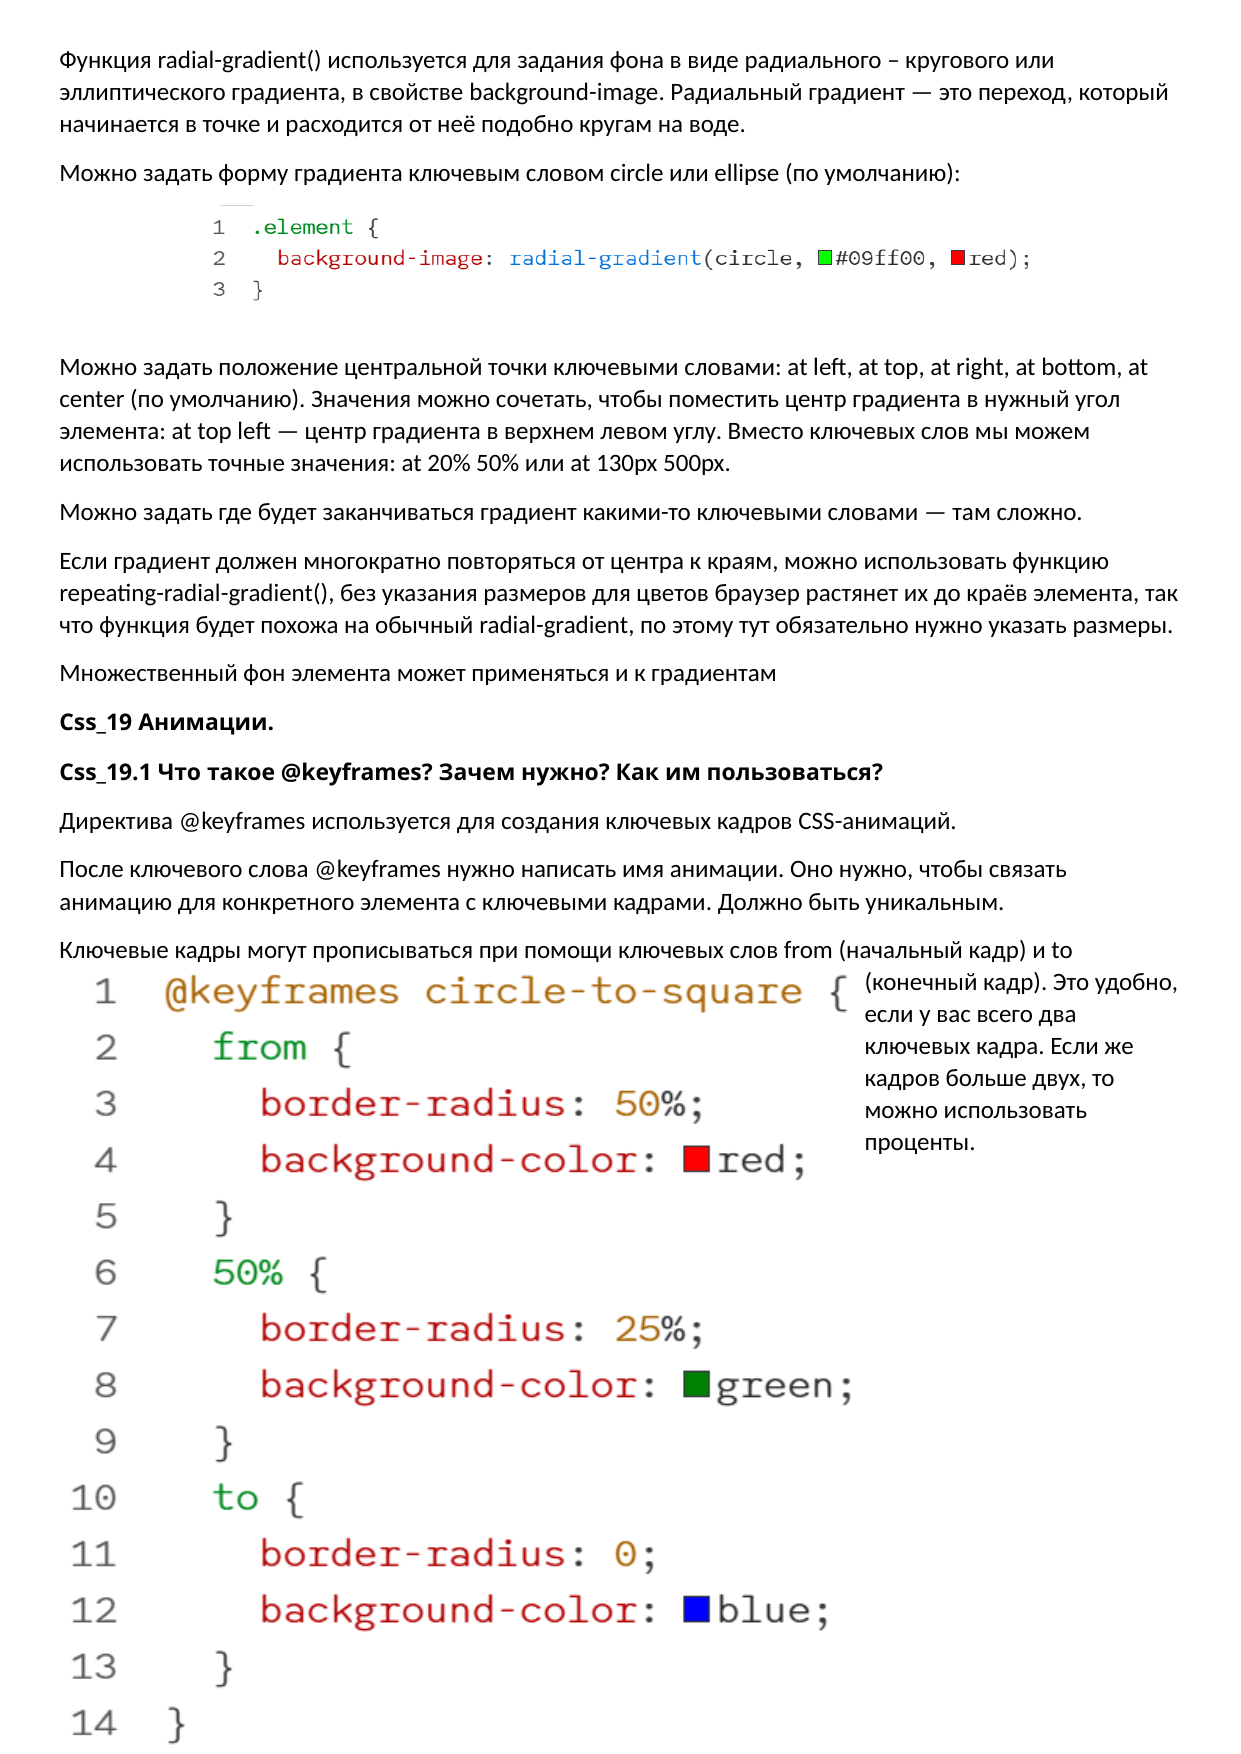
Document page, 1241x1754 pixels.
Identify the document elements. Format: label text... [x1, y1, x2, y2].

text Директива @keyframes используется для создания ключевых кадров CSS-анимаций. [59, 805, 1181, 836]
picture [58, 966, 865, 1754]
text После ключевого слова @keyframes нужно написать имя анимации. Оно нужно, чтобы связать анимацию для конкретного элемента с ключевыми кадрами. Должно быть уникальным. [59, 854, 1181, 916]
text Можно задать положение центральной точки ключевыми словами: at left, at top, at right, at bottom, at center (по умолчанию). Значения можно сочетать, чтобы поместить центр градиента в нужный угол элемента: at top left — центр градиента в верхнем левом углу. Вместо ключевых слов мы можем использовать точные значения: at 20% 50% или at 130px 500px. [59, 352, 1181, 478]
text Css_19.1 Что такое @keyframes? Зачем нужно? Как им пользоваться? [59, 756, 1181, 787]
text Css_19 Анимации. [59, 706, 1181, 737]
text Функция radial-gradient() используется для задания фона в виде радиального – кругового или эллиптического градиента, в свойстве background-image. Радиальный градиент — это переход, который начинается в точке и расходится от неё подобно кругам на воде. [59, 44, 1181, 139]
text Можно задать форму градиента ключевым словом circle или ellipse (по умолчанию): [59, 157, 1181, 187]
picture [201, 205, 1039, 312]
text Если градиент должен многократно повторяться от центра к краям, можно использовать функцию repeating-radial-gradient(), без указания размеров для цветов браузер растянет их до краёв элемента, так что функция будет похожа на обычный radial-gradient, по этому тут обязательно нужно указать размеры. [59, 545, 1181, 639]
text Ключевые кадры могут прописываться при помощи ключевых слов from (начальный кадр) и to (конечный кадр). Это удобно, если у вас всего два ключевых кадра. Если же кадров больше двух, то можно использовать проценты. [59, 934, 1181, 1157]
text Множественный фон элемента может применяться и к градиентам [59, 657, 1181, 688]
text Можно задать где будет заканчиваться градиент какими-то ключевыми словами — там сложно. [59, 496, 1181, 527]
